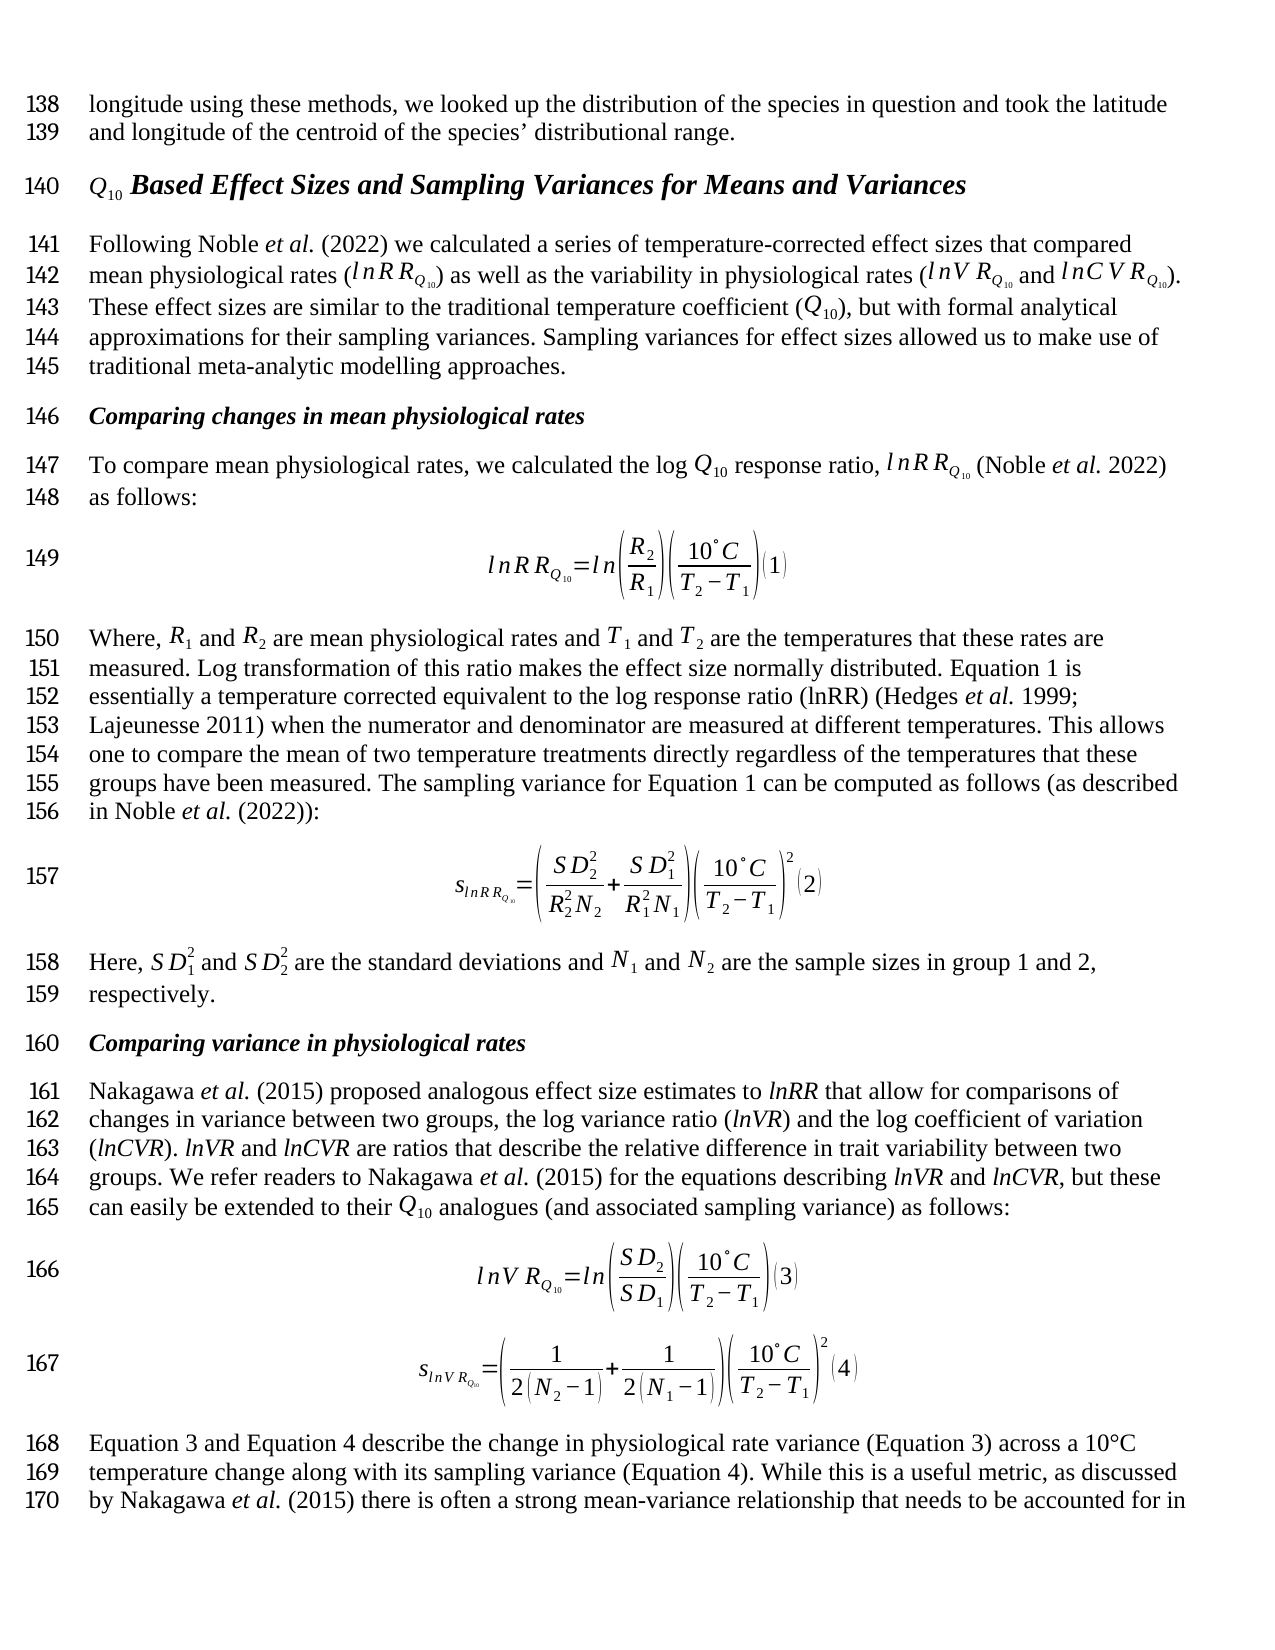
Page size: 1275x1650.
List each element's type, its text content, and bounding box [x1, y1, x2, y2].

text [89, 1428, 1186, 1514]
subtitle Comparing variance in physiological rates [89, 1028, 1186, 1057]
text Here, and are the standard deviations and and are the sample sizes in group 1 and 2, respectively. [89, 944, 1186, 1007]
text Following Noble et al. (2022) we calculated a series of temperature-corrected effect sizes that compared mean physiological rates () as well as the variability in physiological rates ( and ). These effect sizes are similar to the traditional temperature coefficient (), but with formal analytical approximations for their sampling variances. Sampling variances for effect sizes allowed us to make use of traditional meta-analytic modelling approaches. [89, 229, 1186, 380]
subtitle Based Effect Sizes and Sampling Variances for Means and Variances [89, 167, 1186, 210]
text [89, 89, 1186, 146]
text Nakagawa et al. (2015) proposed analogous effect size estimates to lnRR that allow for comparisons of changes in variance between two groups, the log variance ratio (lnVR) and the log coefficient of variation (lnCVR). lnVR and lnCVR are ratios that describe the relative difference in trait variability between two groups. We refer readers to Nakagawa et al. (2015) for the equations describing lnVR and lnCVR, but these can easily be extended to their analogues (and associated sampling variance) as follows: [89, 1076, 1186, 1222]
subtitle Comparing changes in mean physiological rates [89, 401, 1186, 429]
text To compare mean physiological rates, we calculated the log response ratio, (Noble et al. 2022) as follows: [89, 448, 1186, 511]
text Where, and are mean physiological rates and and are the temperatures that these rates are measured. Log transformation of this ratio makes the effect size normally distributed. Equation 1 is essentially a temperature corrected equivalent to the log response ratio (lnRR) (Hedges et al. 1999; Lajeunesse 2011) when the numerator and denominator are measured at different temperatures. This allows one to compare the mean of two temperature treatments directly regardless of the temperatures that these groups have been measured. The sampling variance for Equation 1 can be computed as follows (as described in Noble et al. (2022)): [89, 621, 1186, 825]
